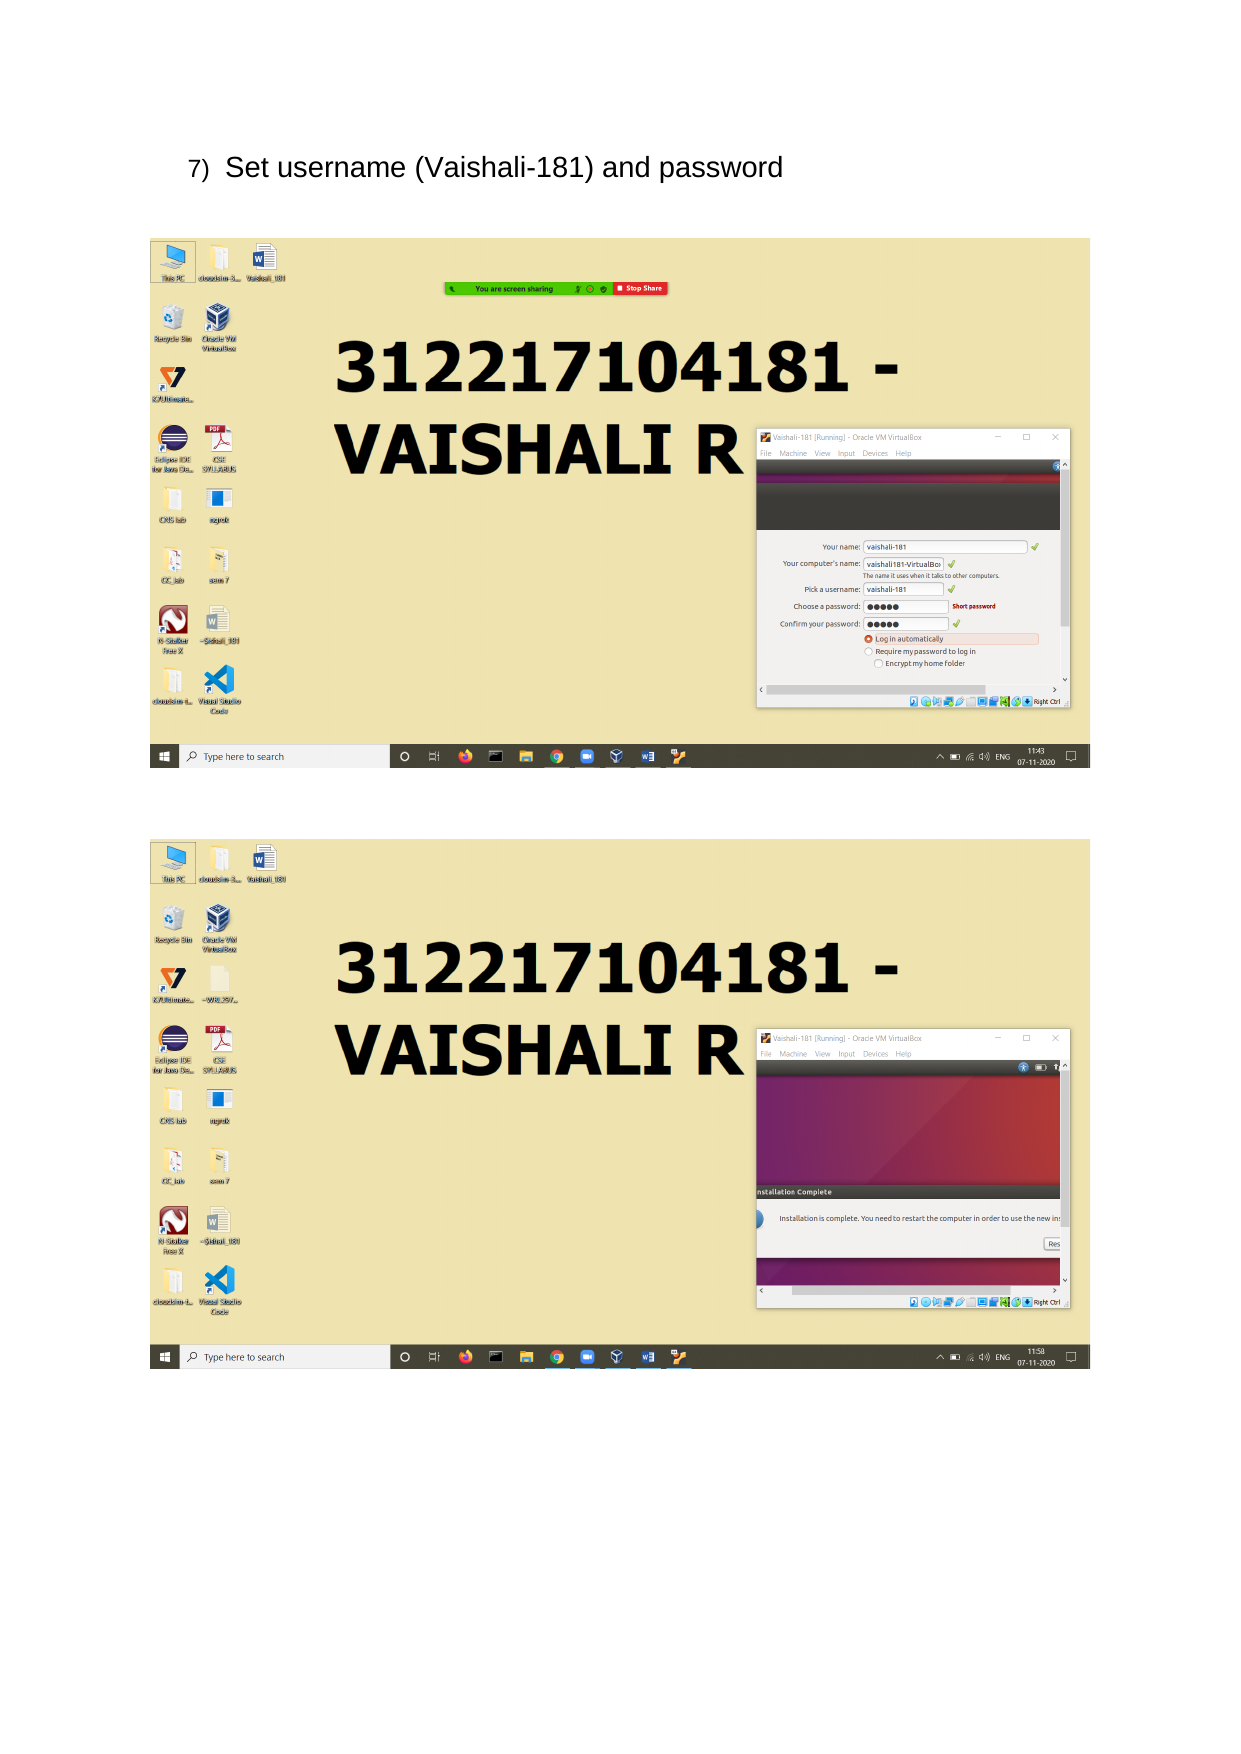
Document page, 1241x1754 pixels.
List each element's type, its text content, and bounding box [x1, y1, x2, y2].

list Set username (Vaishali-181) and password [187, 150, 1090, 183]
picture [150, 839, 1091, 1369]
picture [150, 238, 1091, 768]
